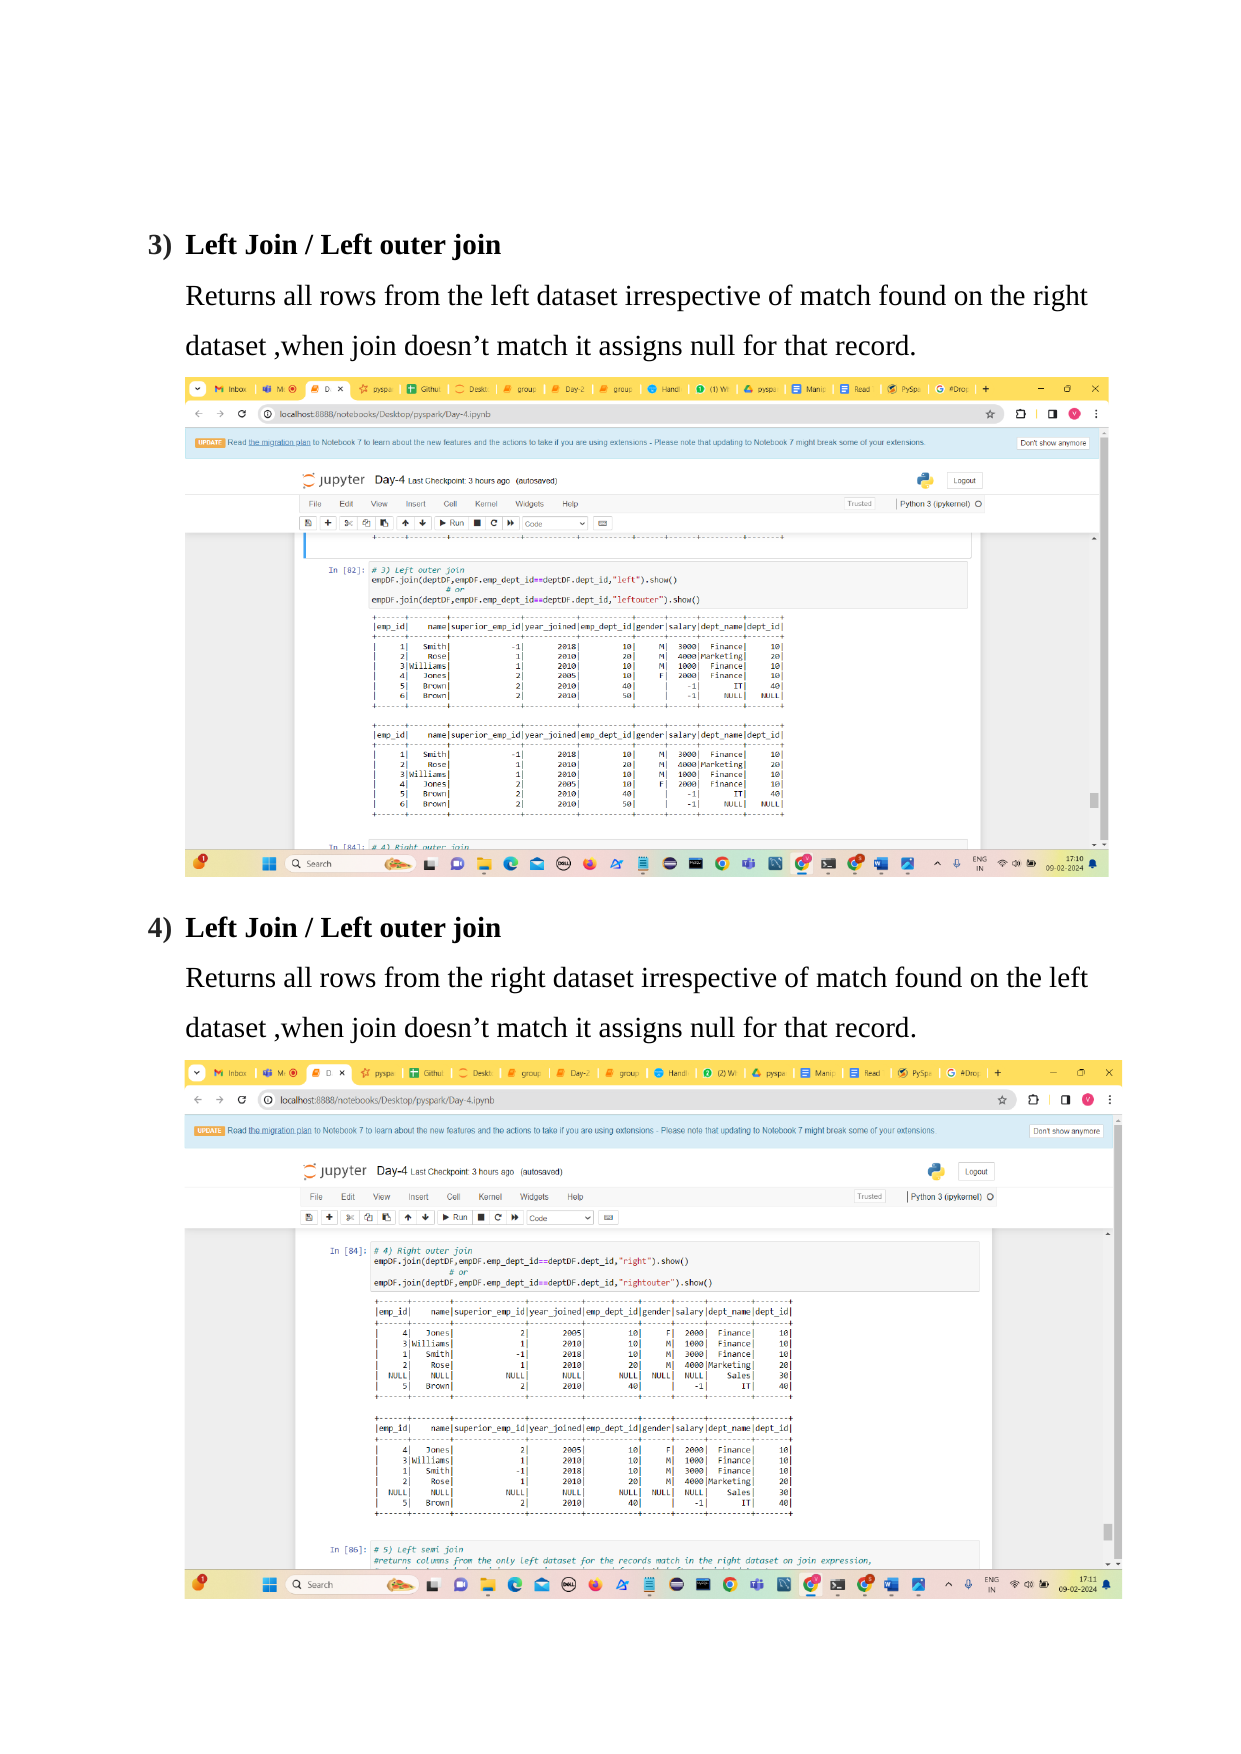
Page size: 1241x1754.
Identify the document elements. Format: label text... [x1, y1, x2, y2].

picture [184, 1060, 1123, 1599]
list Returns all rows from the left dataset irrespective of match found on the right dataset ,when join doesn’t match it assigns null for that record. [185, 278, 1122, 362]
picture [185, 377, 1109, 877]
list Returns all rows from the right dataset irrespective of match found on the left dataset ,when join doesn’t match it assigns null for that record. [185, 960, 1122, 1044]
list Left Join / Left outer join [148, 227, 1122, 261]
